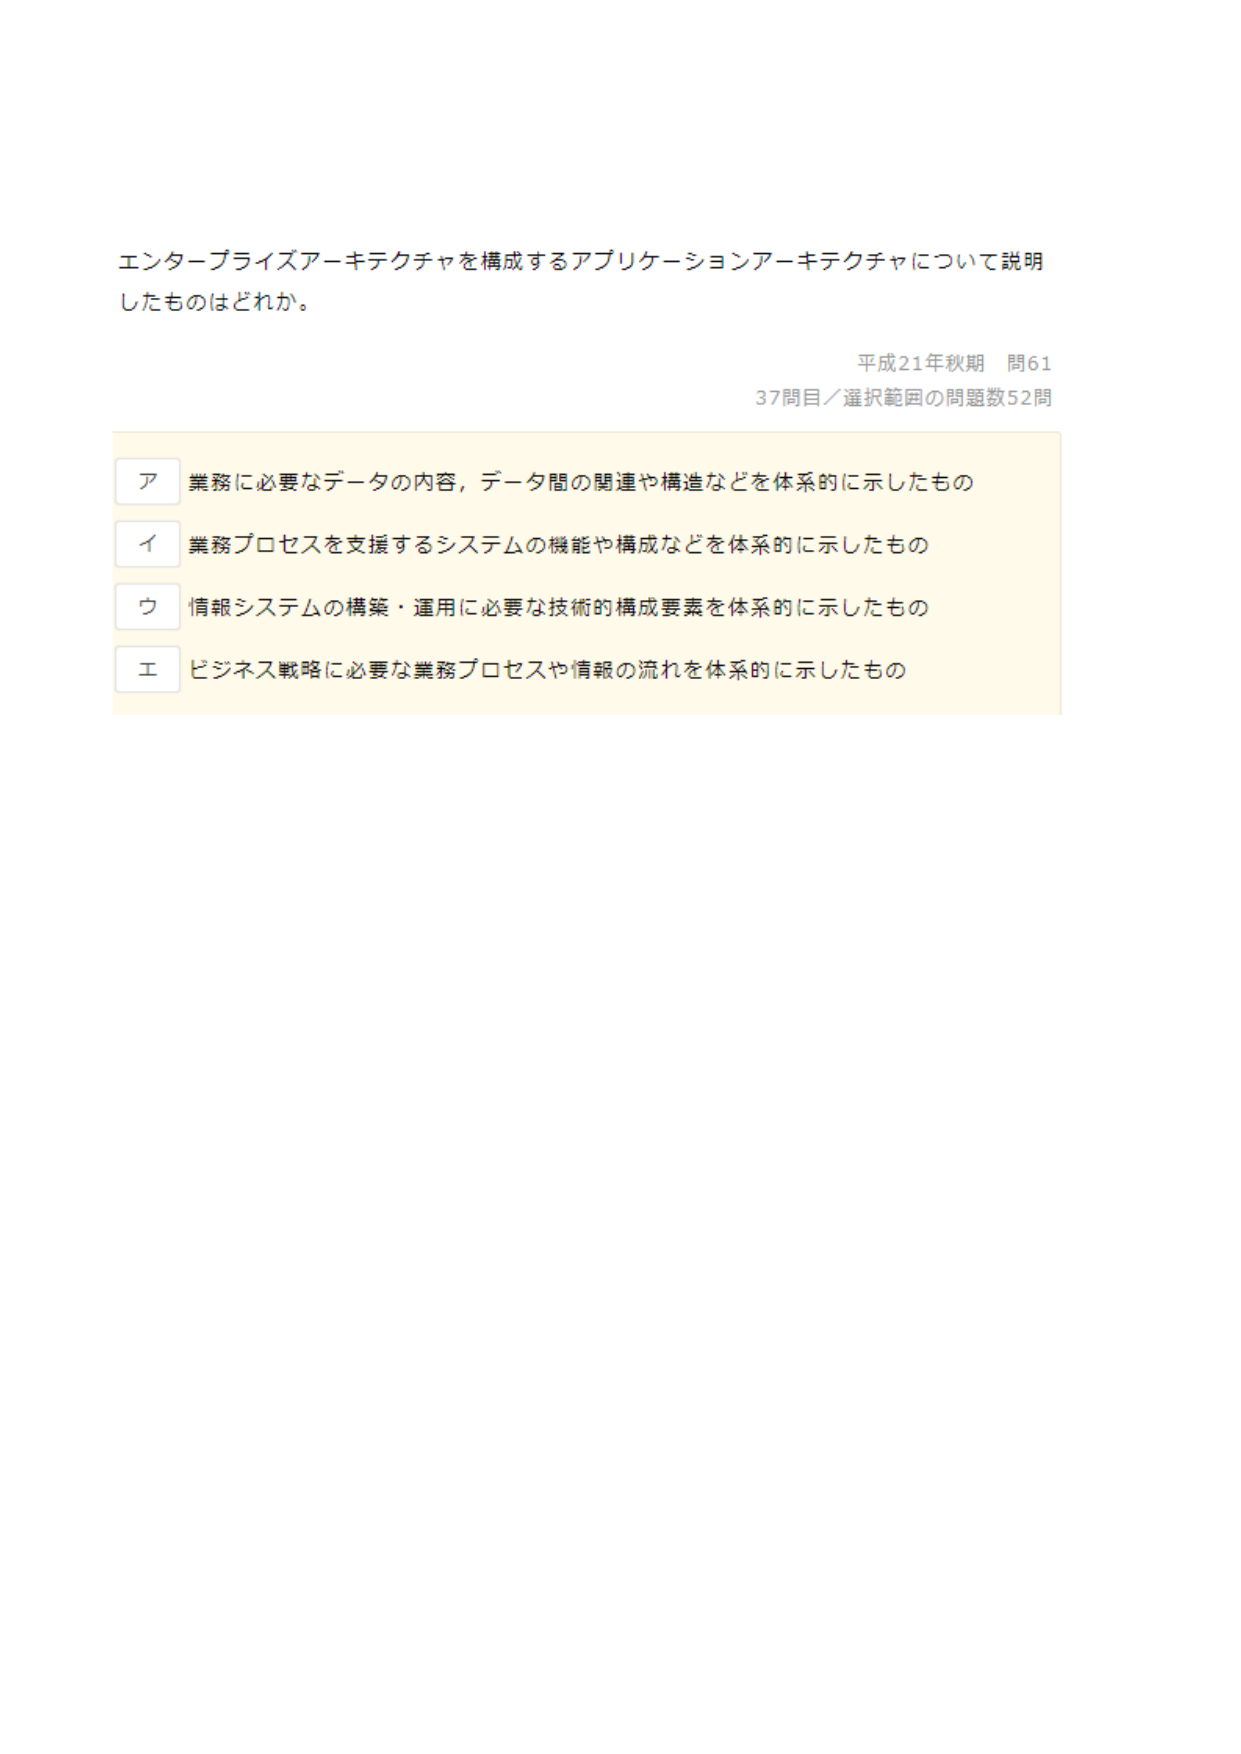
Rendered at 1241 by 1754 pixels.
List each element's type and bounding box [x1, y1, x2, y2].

picture [112, 239, 1065, 715]
